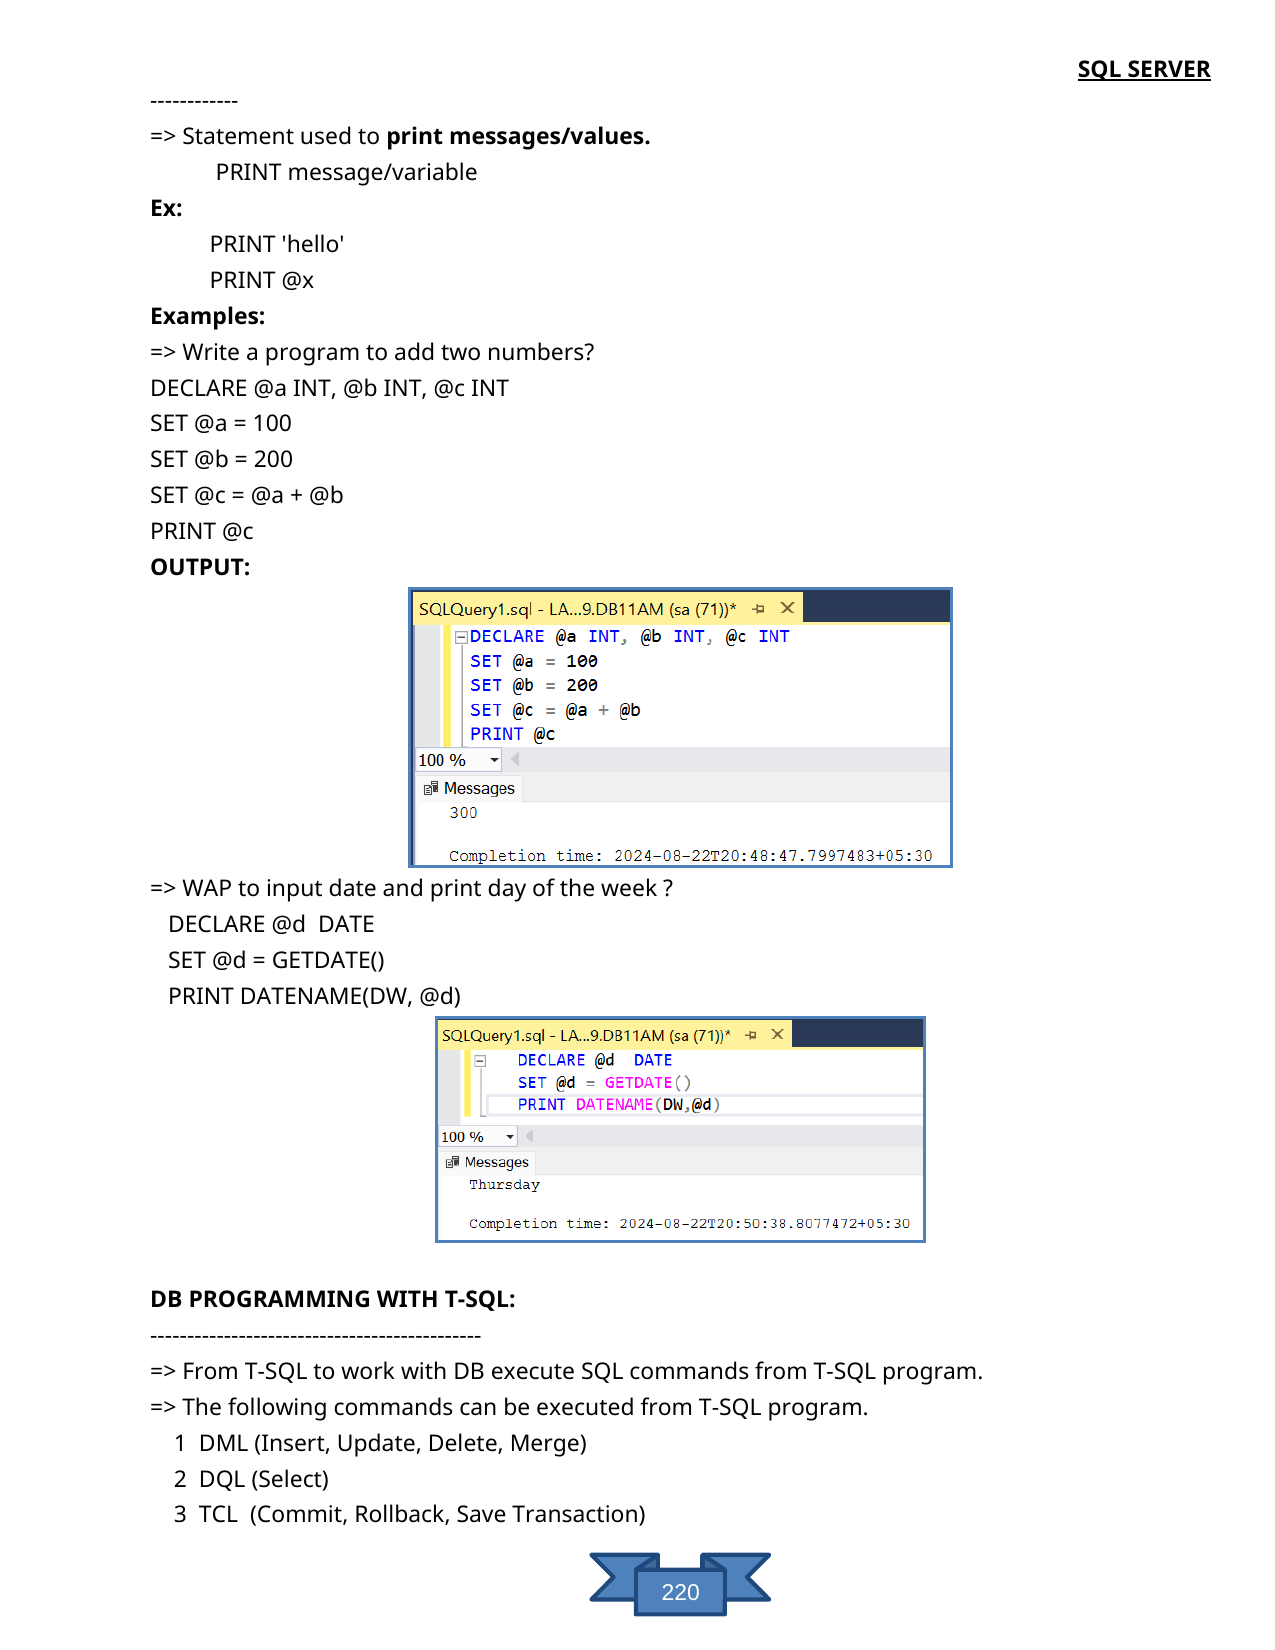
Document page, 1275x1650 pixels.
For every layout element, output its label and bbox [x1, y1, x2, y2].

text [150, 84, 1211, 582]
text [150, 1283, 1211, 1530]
picture [438, 1019, 923, 1240]
picture [411, 590, 950, 865]
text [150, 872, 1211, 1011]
